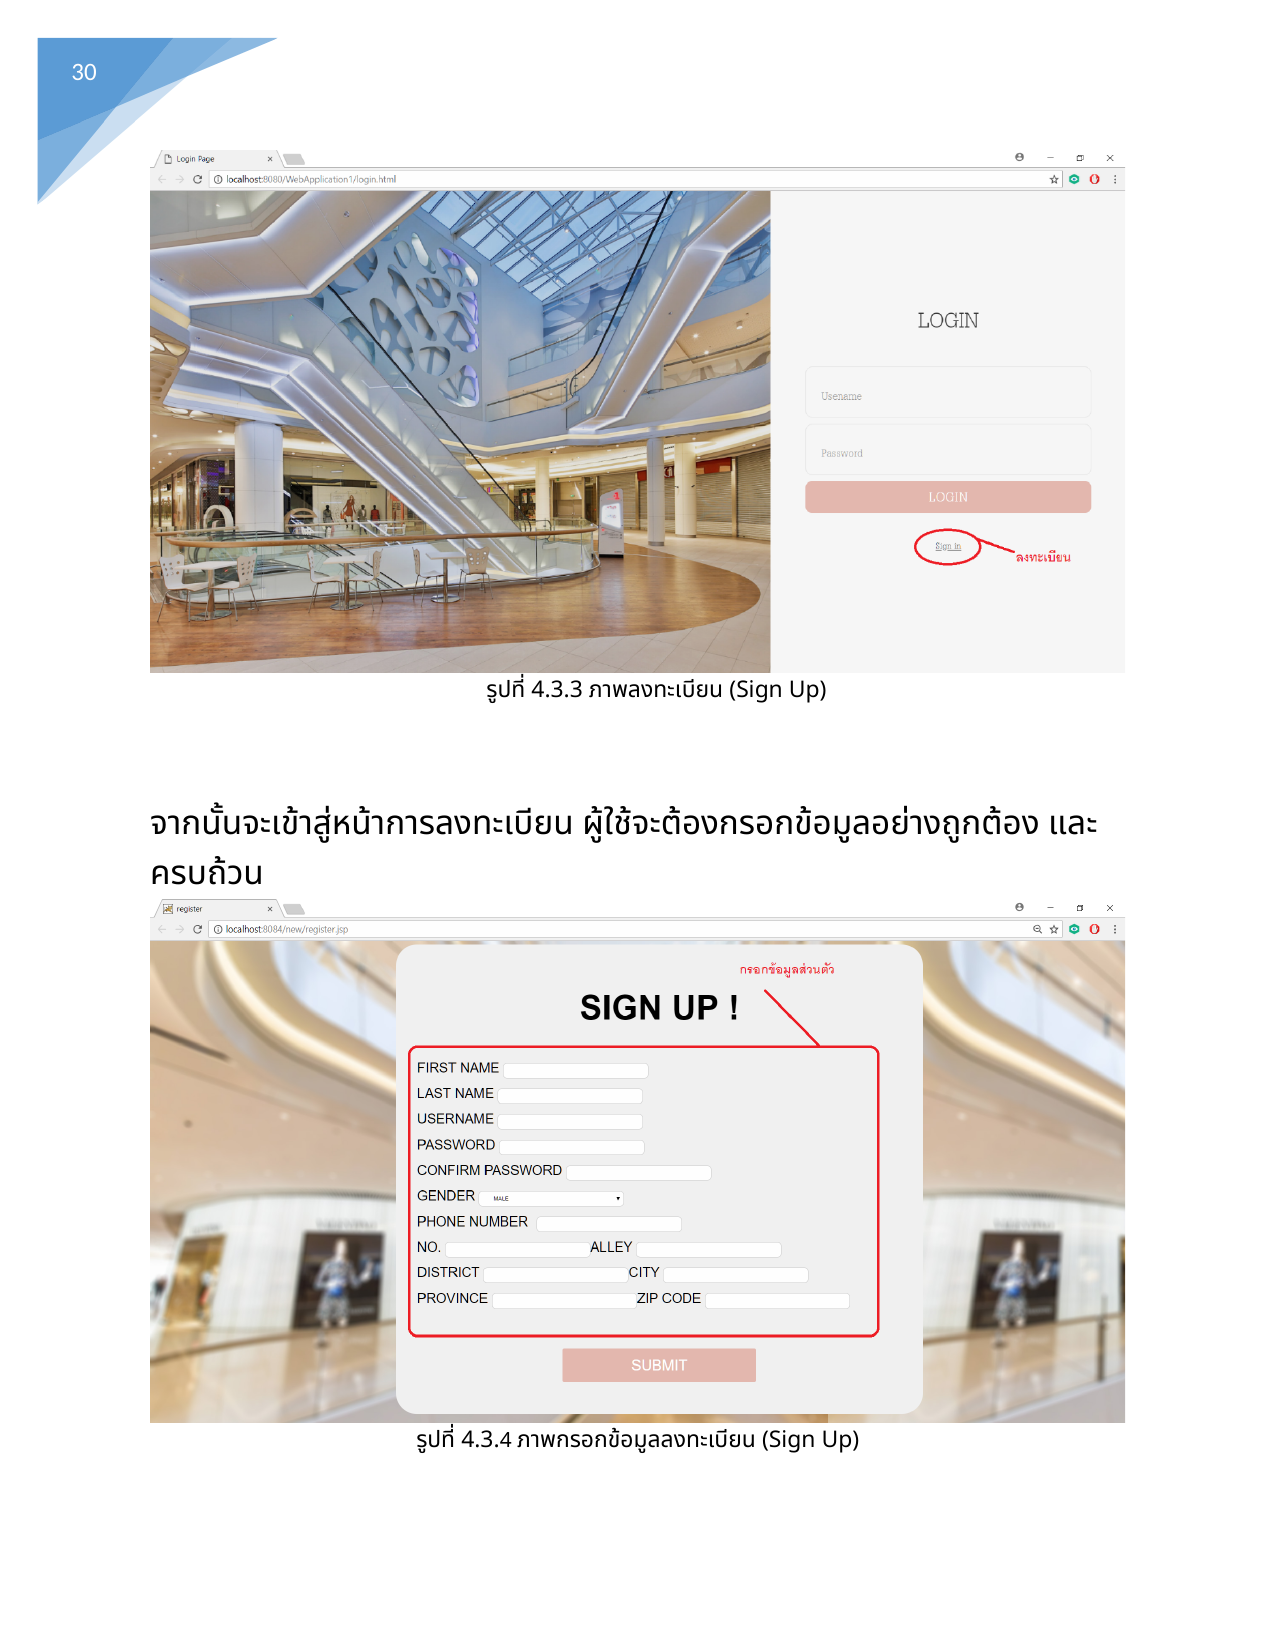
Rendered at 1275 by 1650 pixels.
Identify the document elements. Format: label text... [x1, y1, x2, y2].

text จากนั้นจะเข้าสู่หน้าการลงทะเบียน ผู้ใช้จะต้องกรอกข้อมูลอย่างถูกต้อง และครบถ้วน [150, 799, 1125, 899]
picture [37, 37, 1125, 673]
text รูปที่ 4.3.3 ภาพลงทะเบียน (Sign Up) [187, 673, 1125, 708]
picture [150, 899, 1125, 1423]
text รูปที่ 4.3.4 ภาพกรอกข้อมูลลงทะเบียน (Sign Up) [150, 1423, 1125, 1457]
